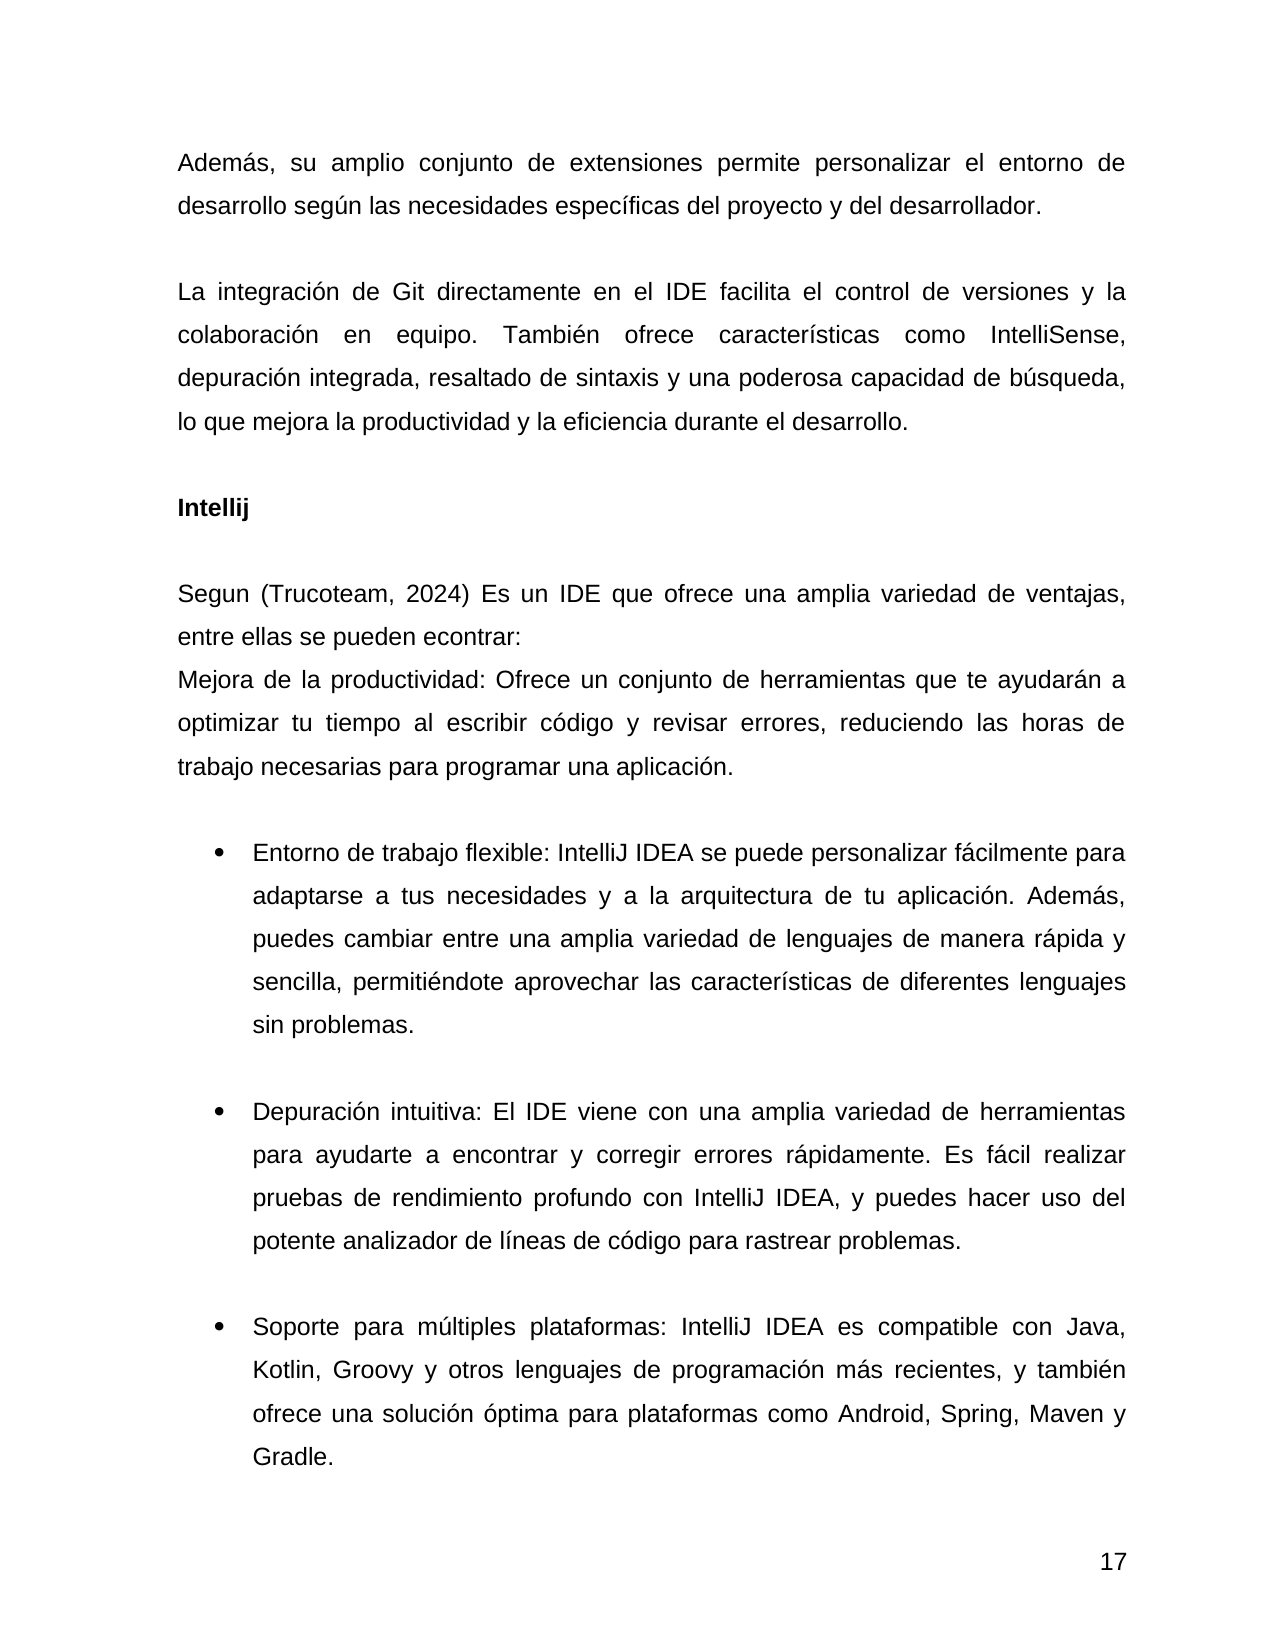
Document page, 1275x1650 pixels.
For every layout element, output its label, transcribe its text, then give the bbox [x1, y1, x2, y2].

list Soporte para múltiples plataformas: IntelliJ IDEA es compatible con Java, Kotlin, Groovy y otros lenguajes de programación más recientes, y también ofrece una solución óptima para plataformas como Android, Spring, Maven y Gradle. [215, 1312, 1127, 1471]
text Segun Es un IDE que ofrece una amplia variedad de ventajas, entre ellas se pueden econtrar: [177, 579, 1127, 651]
text Mejora de la productividad: Ofrece un conjunto de herramientas que te ayudarán a optimizar tu tiempo al escribir código y revisar errores, reduciendo las horas de trabajo necesarias para programar una aplicación. [177, 665, 1127, 780]
list Entorno de trabajo flexible: IntelliJ IDEA se puede personalizar fácilmente para adaptarse a tus necesidades y a la arquitectura de tu aplicación. Además, puedes cambiar entre una amplia variedad de lenguajes de manera rápida y sencilla, permitiéndote aprovechar las características de diferentes lenguajes sin problemas. [215, 838, 1127, 1039]
text Intellij [177, 493, 1127, 521]
text La integración de Git directamente en el IDE facilita el control de versiones y la colaboración en equipo. También ofrece características como IntelliSense, depuración integrada, resaltado de sintaxis y una poderosa capacidad de búsqueda, lo que mejora la productividad y la eficiencia durante el desarrollo. [177, 277, 1127, 435]
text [177, 148, 1127, 219]
list Depuración intuitiva: El IDE viene con una amplia variedad de herramientas para ayudarte a encontrar y corregir errores rápidamente. Es fácil realizar pruebas de rendimiento profundo con IntelliJ IDEA, y puedes hacer uso del potente analizador de líneas de código para rastrear problemas. [215, 1097, 1127, 1255]
